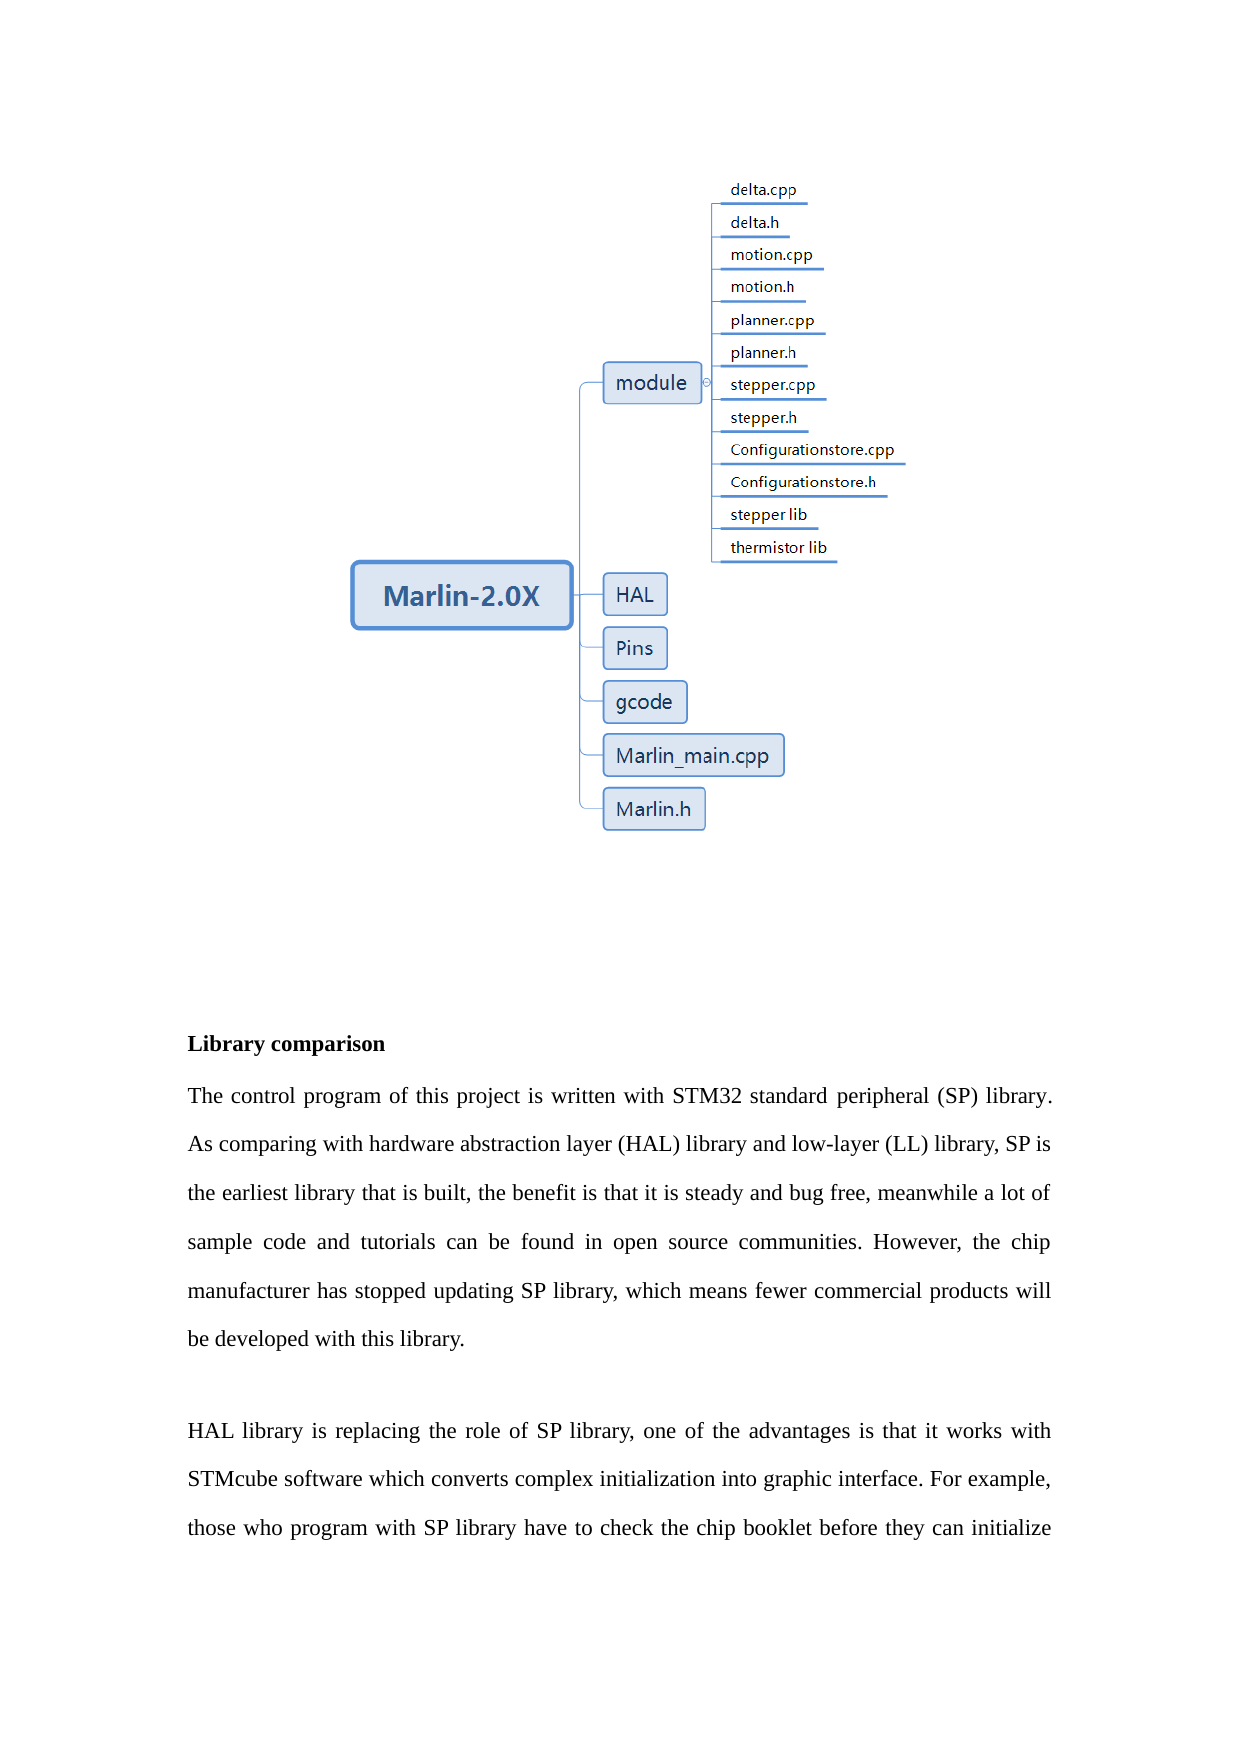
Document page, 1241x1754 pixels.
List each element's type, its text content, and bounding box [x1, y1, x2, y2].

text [187, 1414, 1053, 1544]
text The control program of this project is written with STM32 standard peripheral (SP) library. As comparing with hardware abstraction layer (HAL) library and low-layer (LL) library, SP is the earliest library that is built, the benefit is that it is steady and bug free, meanwhile a lot of sample code and tutorials can be found in open source communities. However, the chip manufacturer has stopped updating SP library, which means fewer commercial products will be developed with this library. [187, 1079, 1053, 1355]
picture [325, 162, 916, 849]
subtitle Library comparison [187, 1027, 1053, 1059]
